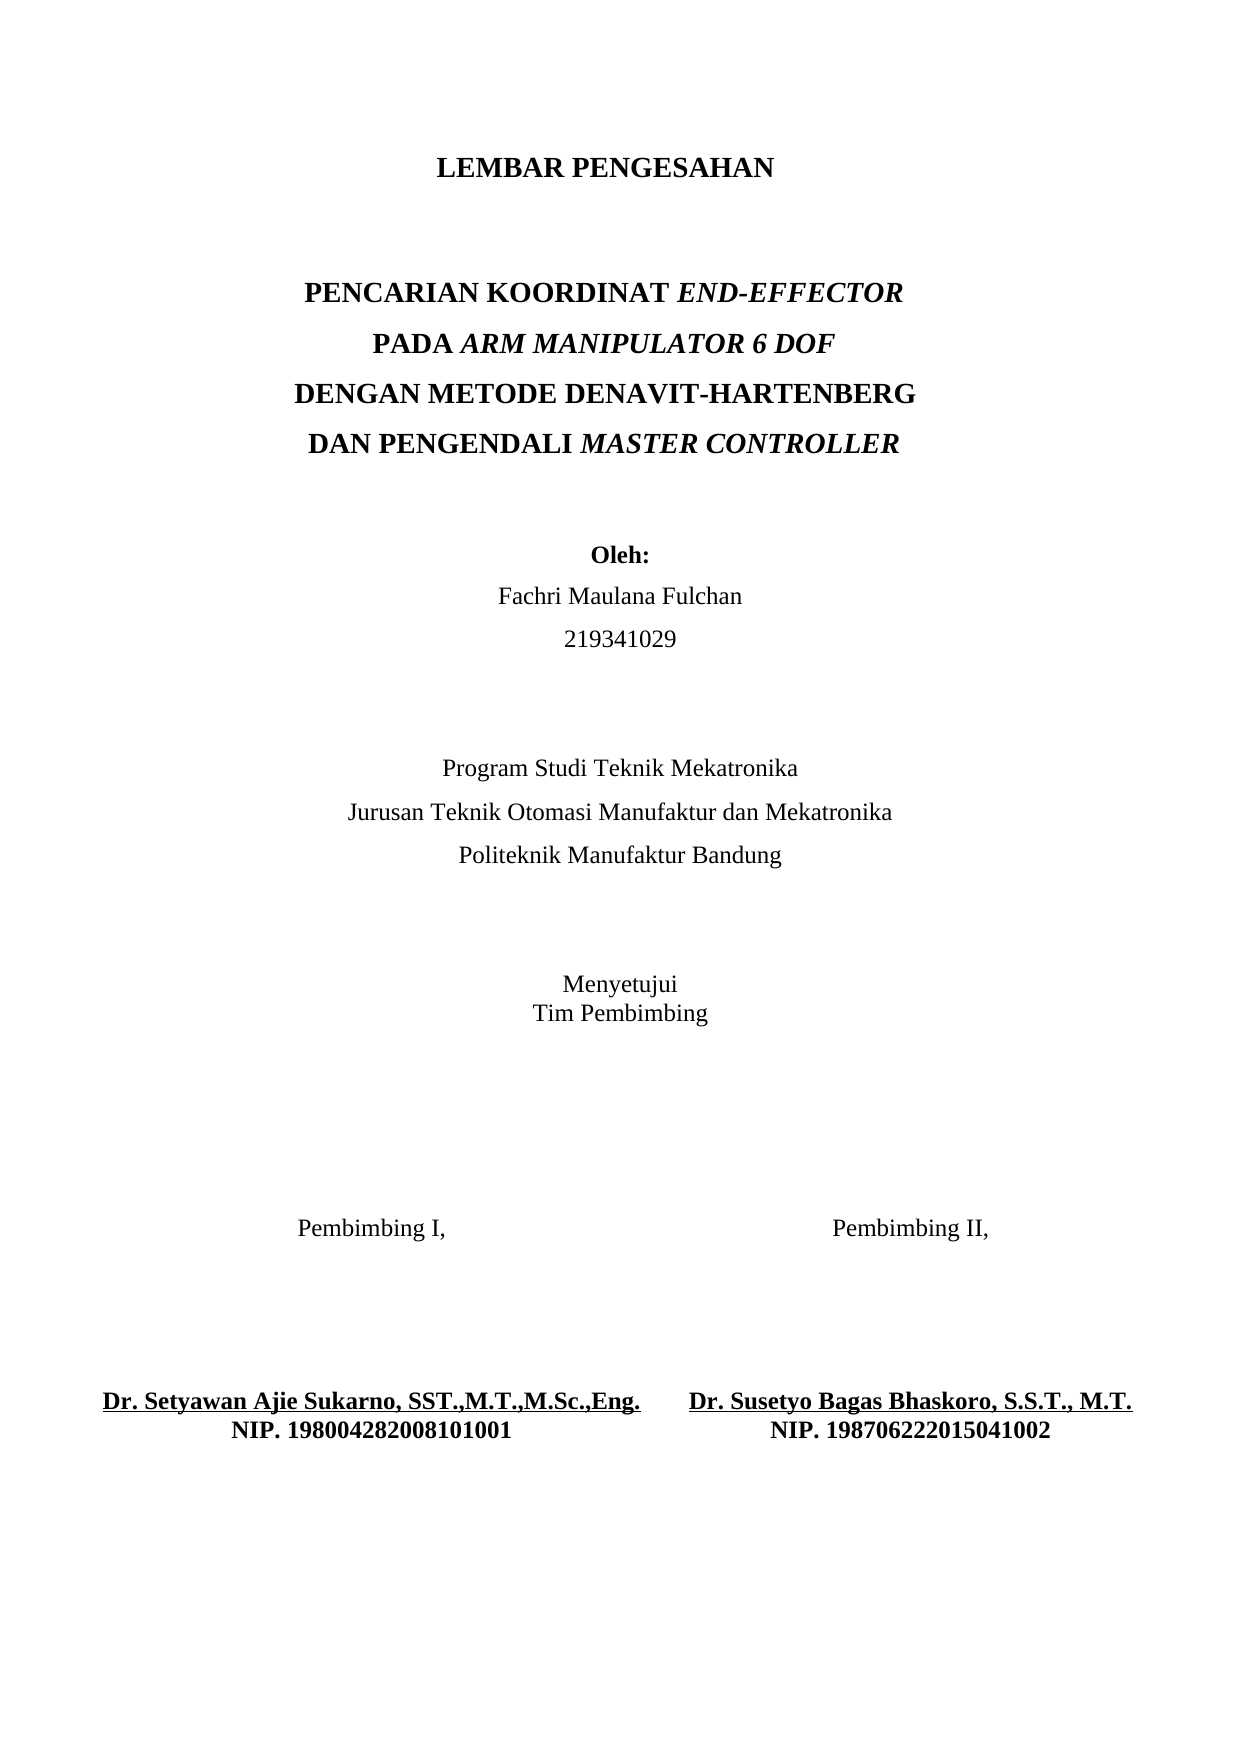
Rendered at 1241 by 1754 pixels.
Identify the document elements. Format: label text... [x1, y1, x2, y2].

text Program Studi Teknik Mekatronika [150, 753, 1090, 782]
text 219341029 [150, 624, 1090, 653]
text Menyetujui [150, 969, 1090, 998]
text Fachri Maulana Fulchan [150, 581, 1090, 610]
table_header Pembimbing I, Dr. Setyawan Ajie Sukarno, SST.,M.T.,M.Sc.,Eng. NIP. 198004282008101001 [76, 1214, 667, 1458]
text PENCARIAN KOORDINAT END-EFFECTOR [2, 276, 1208, 309]
text LEMBAR PENGESAHAN [2, 150, 1208, 183]
text DAN PENGENDALI MASTER CONTROLLER [2, 427, 1208, 460]
text Politeknik Manufaktur Bandung [150, 840, 1090, 868]
text Tim Pembimbing [150, 998, 1090, 1027]
text PADA ARM MANIPULATOR 6 DOF [2, 326, 1208, 359]
text DENGAN METODE DENAVIT-HARTENBERG [2, 376, 1208, 410]
text Oleh: [150, 540, 1090, 568]
table_header Pembimbing II, Dr. Susetyo Bagas Bhaskoro, S.S.T., M.T. NIP. 198706222015041002 [667, 1214, 1154, 1458]
text Jurusan Teknik Otomasi Manufaktur dan Mekatronika [150, 797, 1090, 825]
